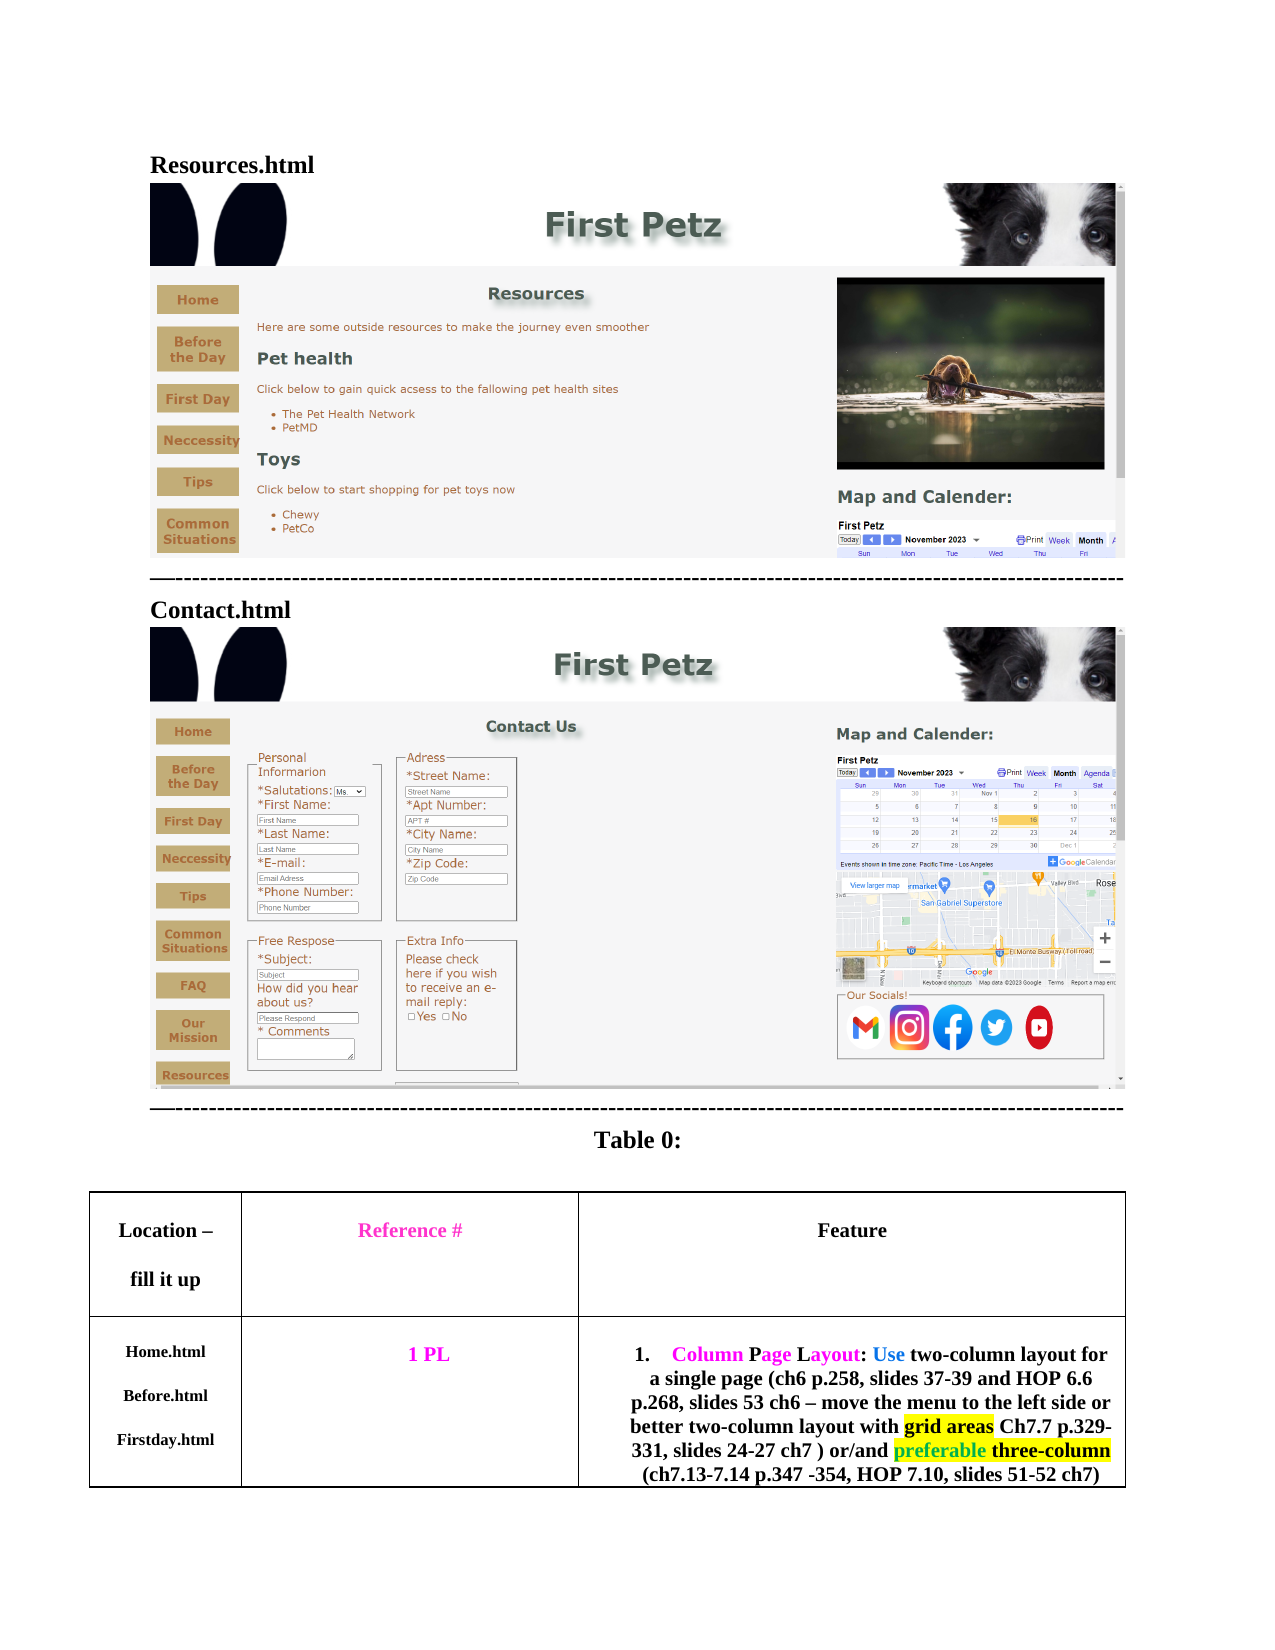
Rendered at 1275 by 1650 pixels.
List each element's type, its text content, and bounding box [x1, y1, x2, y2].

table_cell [579, 1317, 1125, 1486]
picture [150, 183, 1125, 558]
text Resources.html [150, 150, 1125, 179]
text —------------------------------------------------------------------------------------------------------------------ [150, 1092, 1125, 1121]
text Contact.html [150, 595, 1125, 624]
picture [150, 627, 1125, 1089]
table_header Reference # [242, 1193, 578, 1316]
text Table 0: [150, 1125, 1125, 1154]
table_header Location – fill it up [90, 1193, 241, 1316]
table_header Feature [579, 1193, 1125, 1316]
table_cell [90, 1317, 241, 1486]
text —------------------------------------------------------------------------------------------------------------------ [150, 562, 1125, 591]
table_cell 1 PL [242, 1317, 578, 1486]
